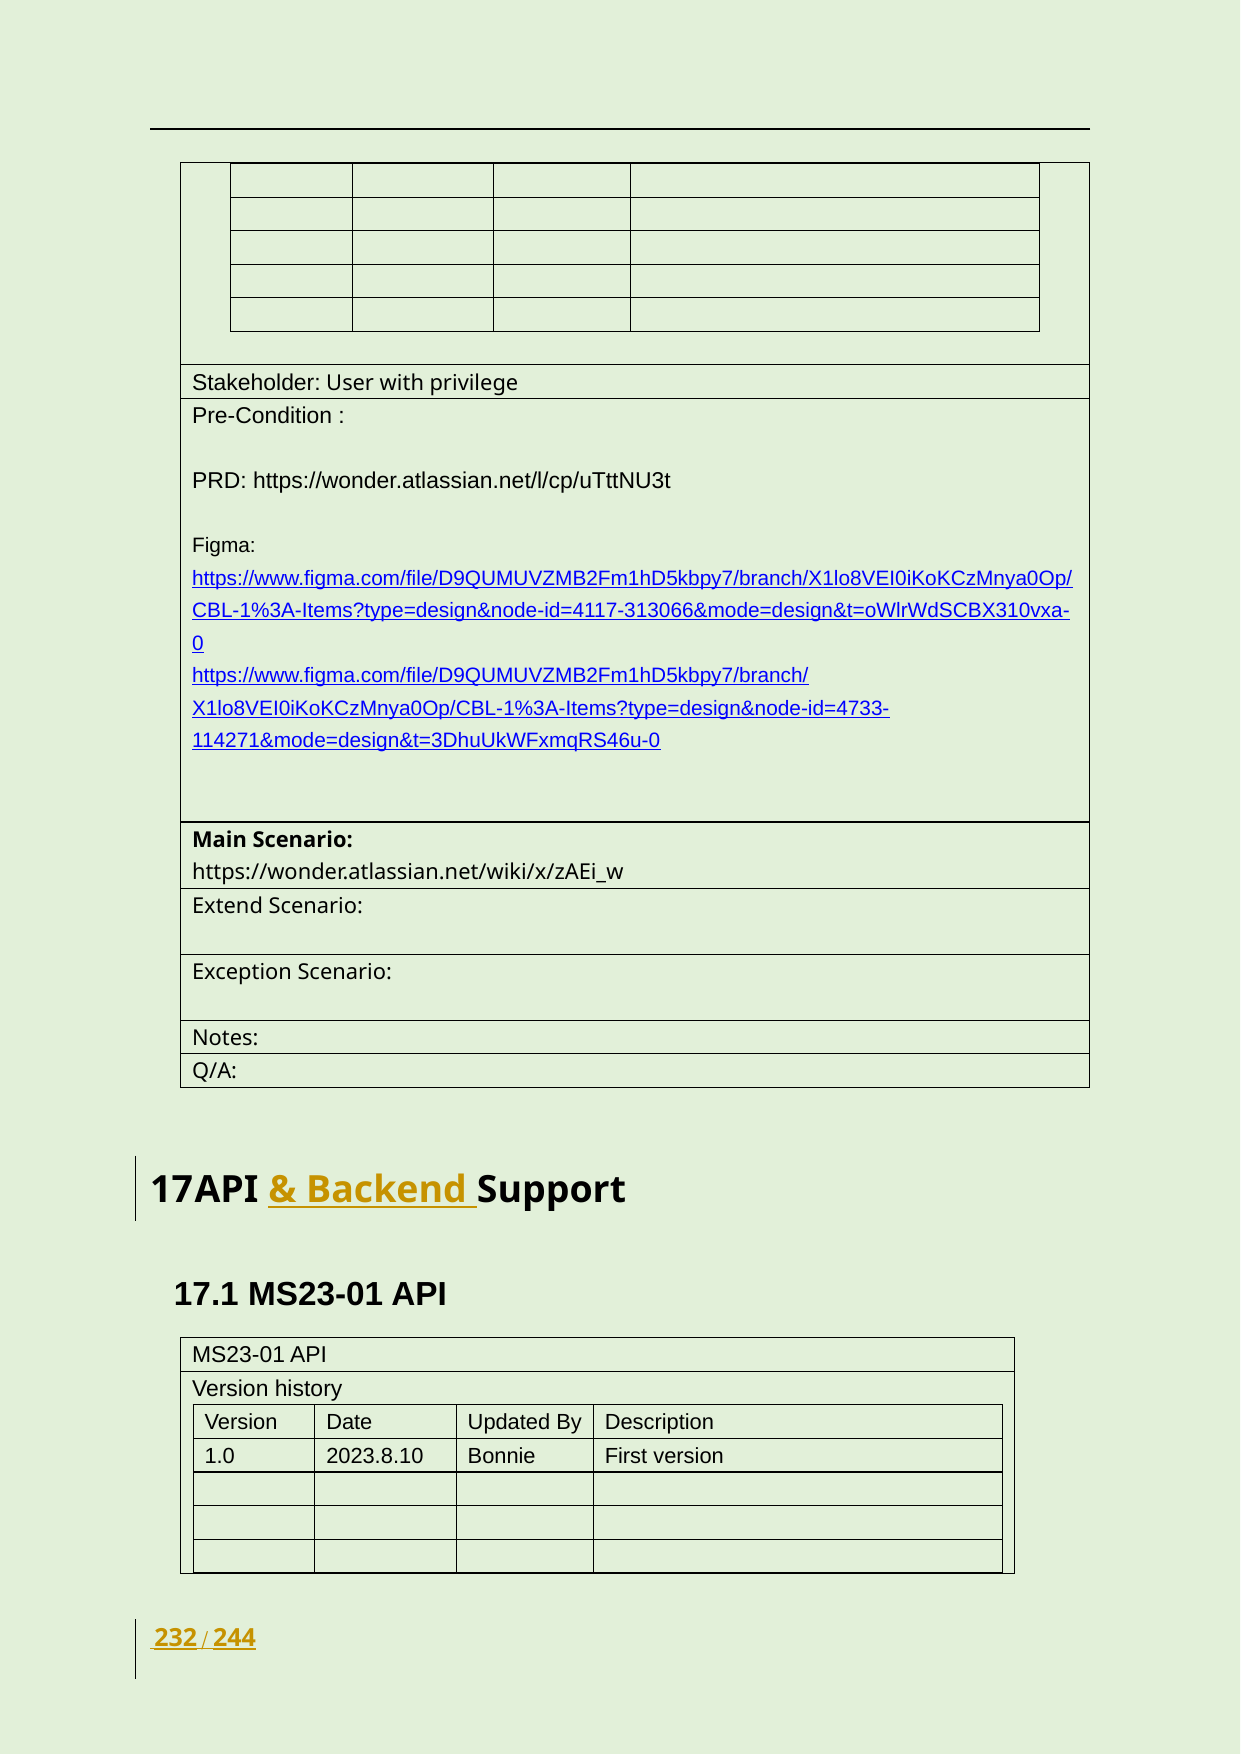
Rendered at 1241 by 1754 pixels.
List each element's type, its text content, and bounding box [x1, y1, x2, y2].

table_cell Version history [181, 163, 1089, 364]
subtitle MS23-01 API [174, 1261, 1090, 1326]
table_cell Main Scenario: https://wonder.atlassian.net/wiki/x/zAEi_w [181, 823, 1089, 887]
table_cell Extend Scenario: [181, 889, 1089, 953]
table_cell Version history [181, 1372, 1014, 1573]
table_cell Q/A: [181, 1054, 1089, 1087]
table_cell Stakeholder: User with privilege [181, 365, 1089, 398]
subtitle API Support [150, 1156, 1090, 1221]
table_cell Notes: [181, 1021, 1089, 1053]
table_cell Exception Scenario: [181, 955, 1089, 1019]
table_cell Pre-Condition : PRD: https://wonder.atlassian.net/l/cp/uTttNU3t Figma: https://www.figma.com/file/D9QUMUVZMB2Fm1hD5kbpy7/branch/X1lo8VEI0iKoKCzMnya0Op/CBL-1%3A-Items?type=design&node-id=4117-313066&mode=design&t=oWlrWdSCBX310vxa-0 https://www.figma.com/file/D9QUMUVZMB2Fm1hD5kbpy7/branch/X1lo8VEI0iKoKCzMnya0Op/CBL-1%3A-Items?type=design&node-id=4733-114271&mode=design&t=3DhuUkWFxmqRS46u-0 [181, 399, 1089, 821]
table_header MS23-01 API [181, 1338, 1014, 1371]
